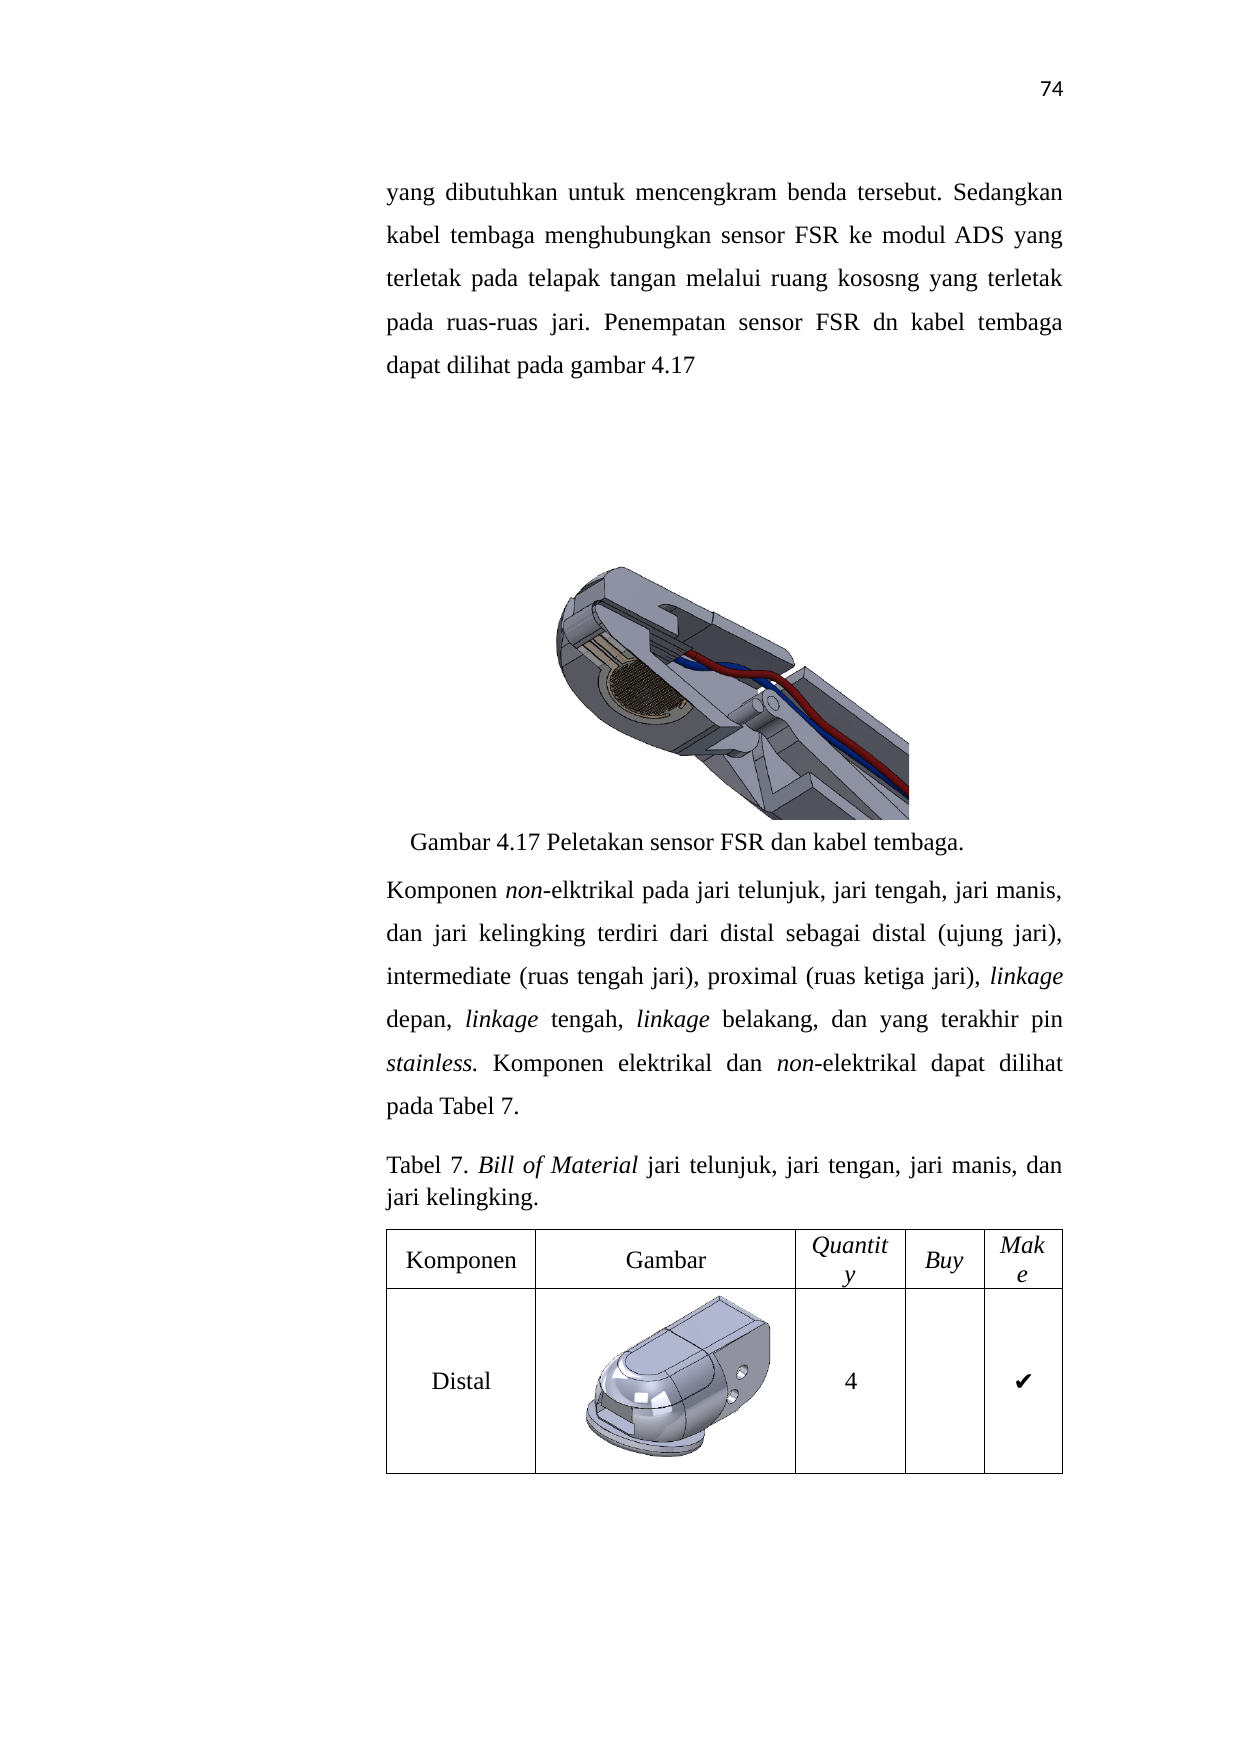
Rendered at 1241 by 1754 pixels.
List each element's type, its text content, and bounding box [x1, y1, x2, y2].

text Komponen non-elktrikal pada jari telunjuk, jari tengah, jari manis, dan jari kelingking terdiri dari distal sebagai distal (ujung jari), intermediate (ruas tengah jari), proximal (ruas ketiga jari), linkage depan, linkage tengah, linkage belakang, dan yang terakhir pin stainless. Komponen elektrikal dan non-elektrikal dapat dilihat pada Tabel 7. [386, 875, 1063, 1119]
table_header Gambar [536, 1230, 795, 1288]
table_header Komponen [387, 1230, 535, 1288]
picture [531, 564, 910, 820]
table_cell [536, 1289, 795, 1473]
table_cell [906, 1289, 984, 1473]
text Tabel 7. Bill of Material jari telunjuk, jari tengan, jari manis, dan jari kelingking. [386, 1151, 1063, 1210]
table_header Make [985, 1230, 1062, 1288]
table_header Buy [906, 1230, 984, 1288]
table_cell ✔ [985, 1289, 1062, 1473]
table_cell Distal [387, 1289, 535, 1473]
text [386, 177, 1063, 378]
text Gambar 4.17 Peletakan sensor FSR dan kabel tembaga. [236, 827, 1063, 856]
table_header Quantity [796, 1230, 905, 1288]
table_cell 4 [796, 1289, 905, 1473]
